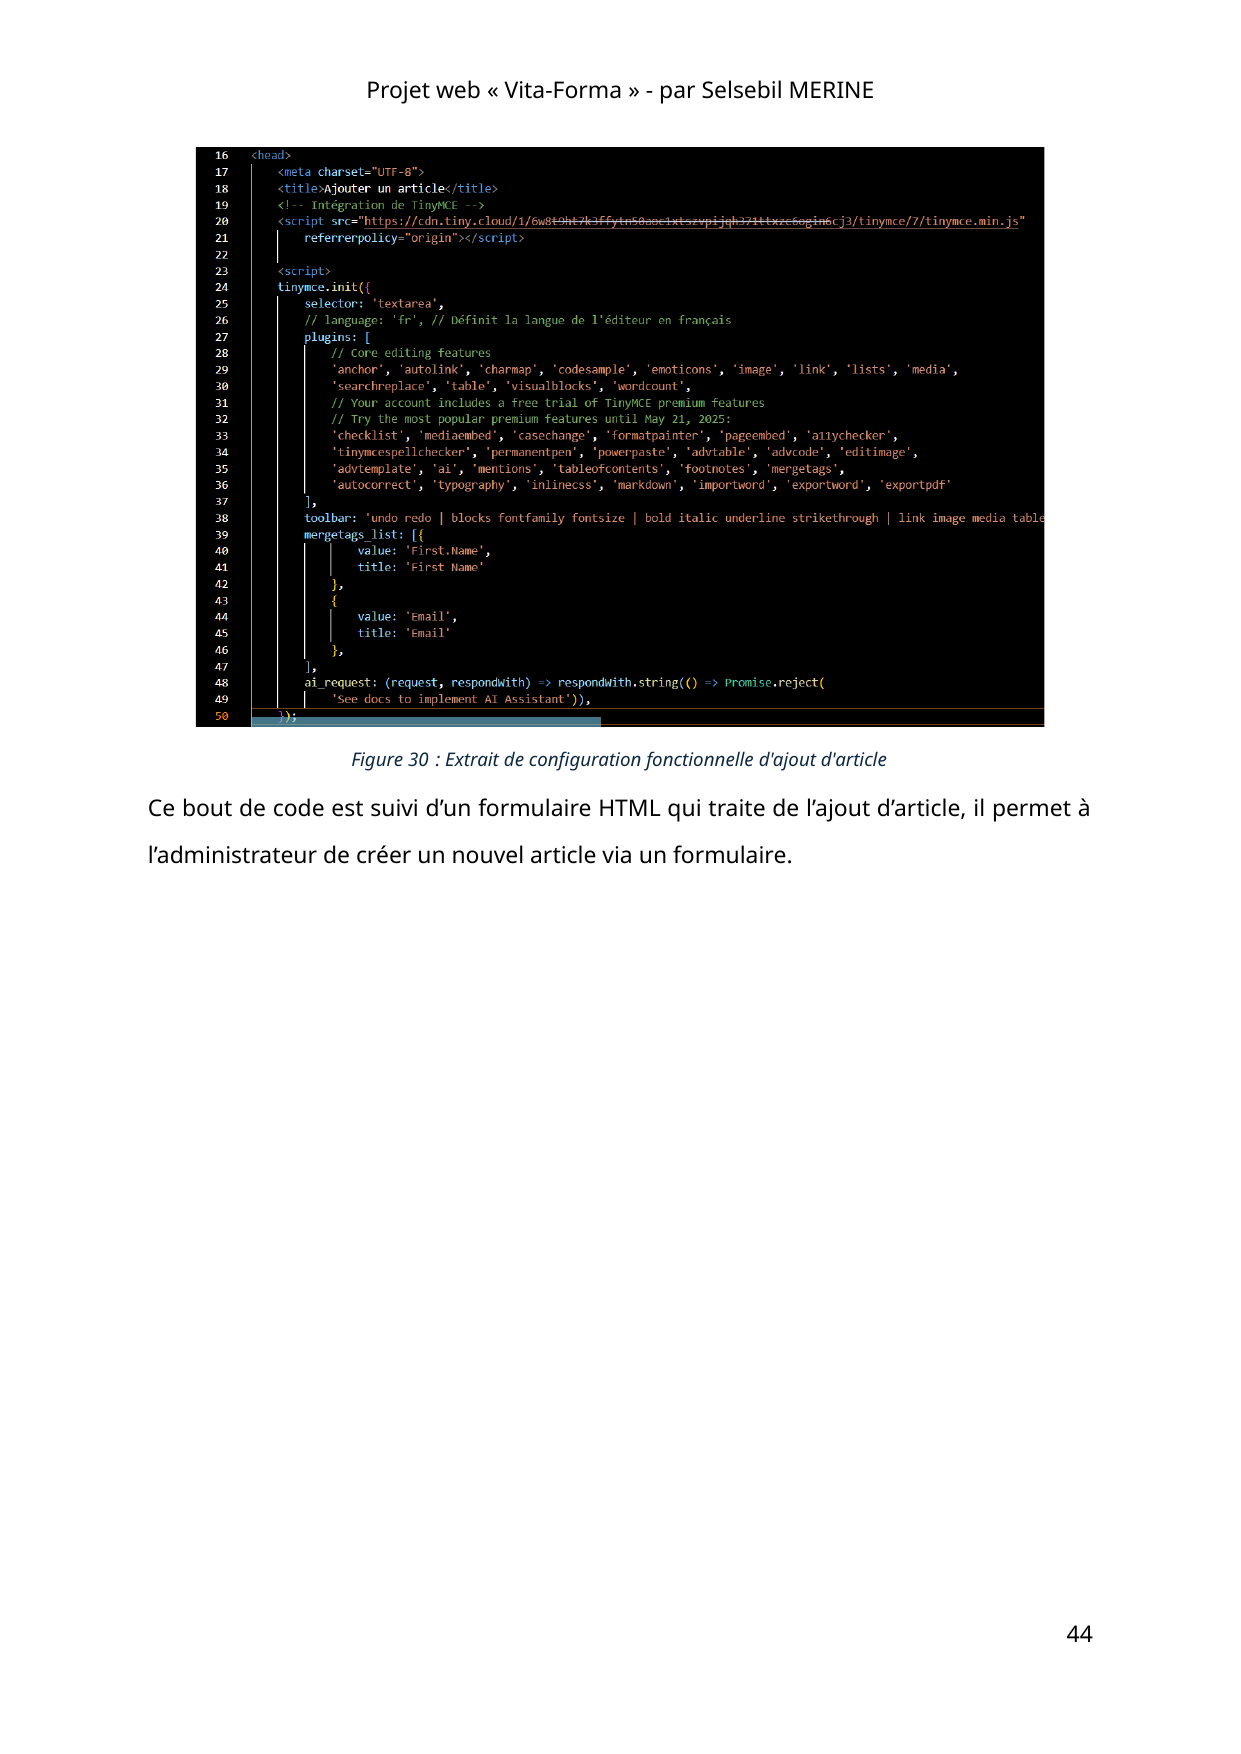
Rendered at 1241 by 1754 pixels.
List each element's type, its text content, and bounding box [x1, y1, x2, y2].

picture [195, 147, 1045, 727]
text Figure 30 : Extrait de configuration fonctionnelle d'ajout d'article [148, 746, 1093, 771]
text Ce bout de code est suivi d’un formulaire HTML qui traite de l’ajout d’article, il permet à l’administrateur de créer un nouvel article via un formulaire. [148, 792, 1093, 870]
